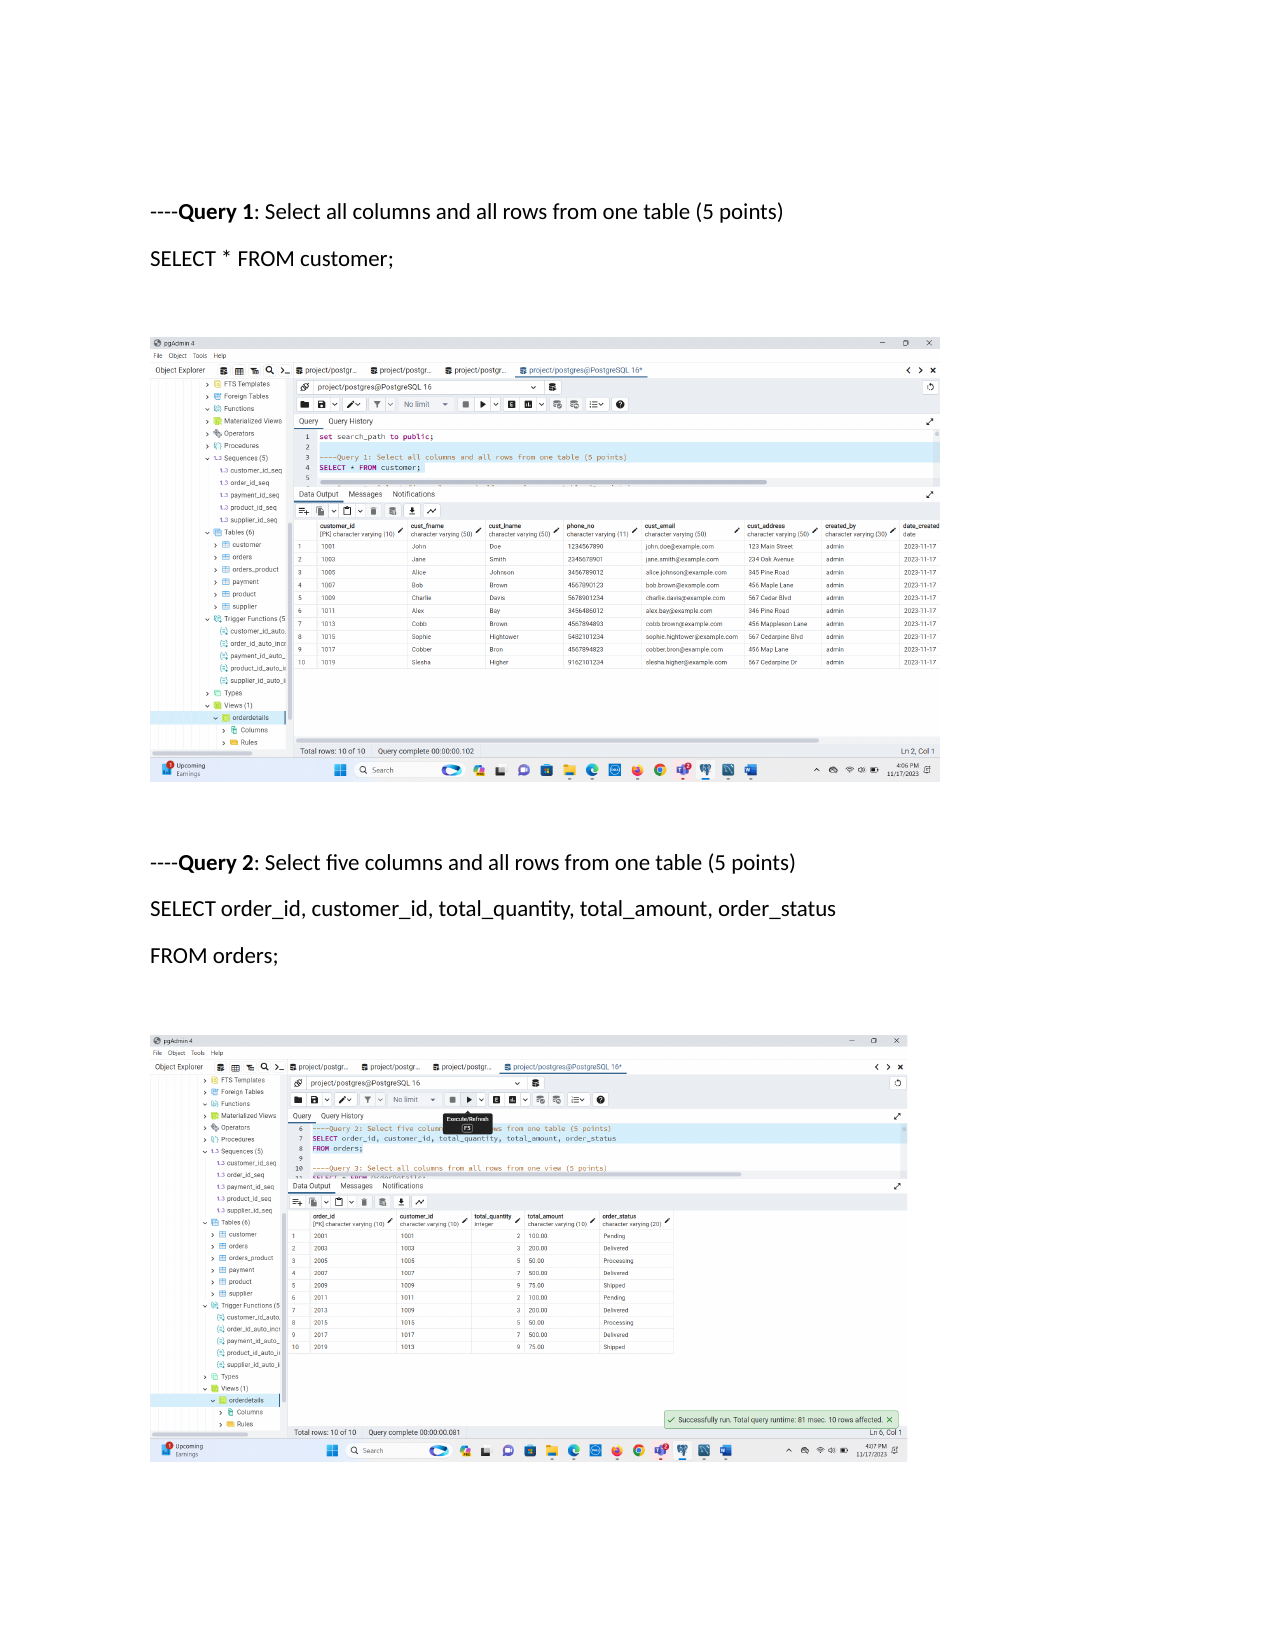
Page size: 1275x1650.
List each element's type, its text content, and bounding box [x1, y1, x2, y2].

picture [150, 1035, 908, 1462]
text FROM orders; [150, 941, 1125, 969]
picture [150, 337, 940, 782]
text SELECT * FROM customer; [150, 244, 1125, 272]
text SELECT order_id, customer_id, total_quantity, total_amount, order_status [150, 894, 1125, 922]
text ----Query 1: Select all columns and all rows from one table (5 points) [150, 197, 1125, 225]
text ----Query 2: Select five columns and all rows from one table (5 points) [150, 848, 1125, 876]
